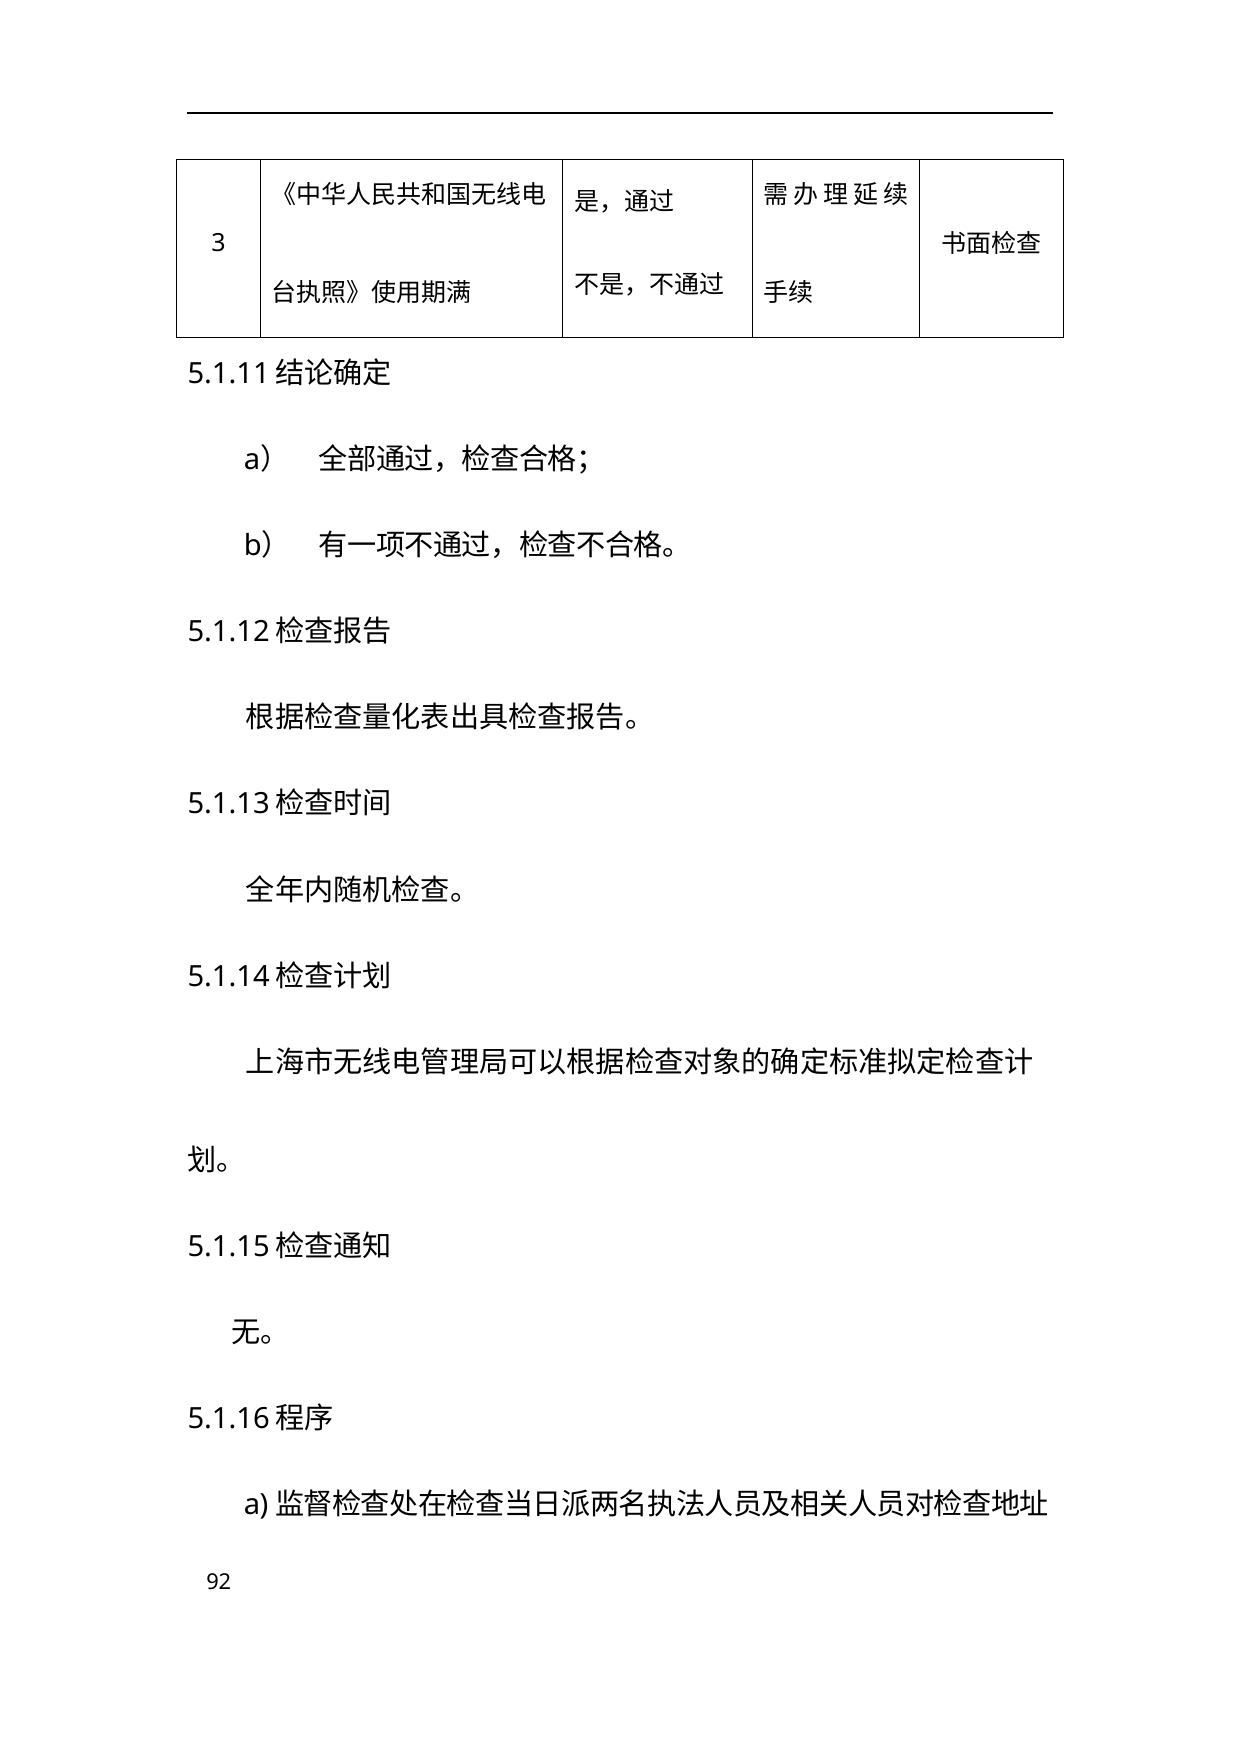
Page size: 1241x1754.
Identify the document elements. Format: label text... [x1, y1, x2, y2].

list 检查报告 [187, 596, 1053, 661]
table_cell 需办理延续手续 [753, 160, 919, 337]
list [187, 1469, 1053, 1534]
table_cell 是，通过 不是，不通过 [563, 160, 752, 337]
text 无。 [187, 1297, 1053, 1362]
text 上海市无线电管理局可以根据检查对象的确定标准拟定检查计划。 [187, 1027, 1053, 1190]
list 全部通过，检查合格； [243, 424, 1053, 489]
list 检查通知 [187, 1211, 1053, 1276]
list 检查计划 [187, 941, 1053, 1006]
text 全年内随机检查。 [187, 855, 1053, 920]
text 根据检查量化表出具检查报告。 [187, 683, 1053, 748]
list 结论确定 [187, 338, 1053, 403]
table_cell 《中华人民共和国无线电台执照》使用期满 [261, 160, 562, 337]
table_cell 书面检查 [920, 160, 1063, 337]
list 有一项不通过，检查不合格。 [243, 510, 1053, 575]
list 程序 [187, 1383, 1053, 1448]
list 检查时间 [187, 769, 1053, 834]
table_cell 3 [177, 160, 260, 337]
